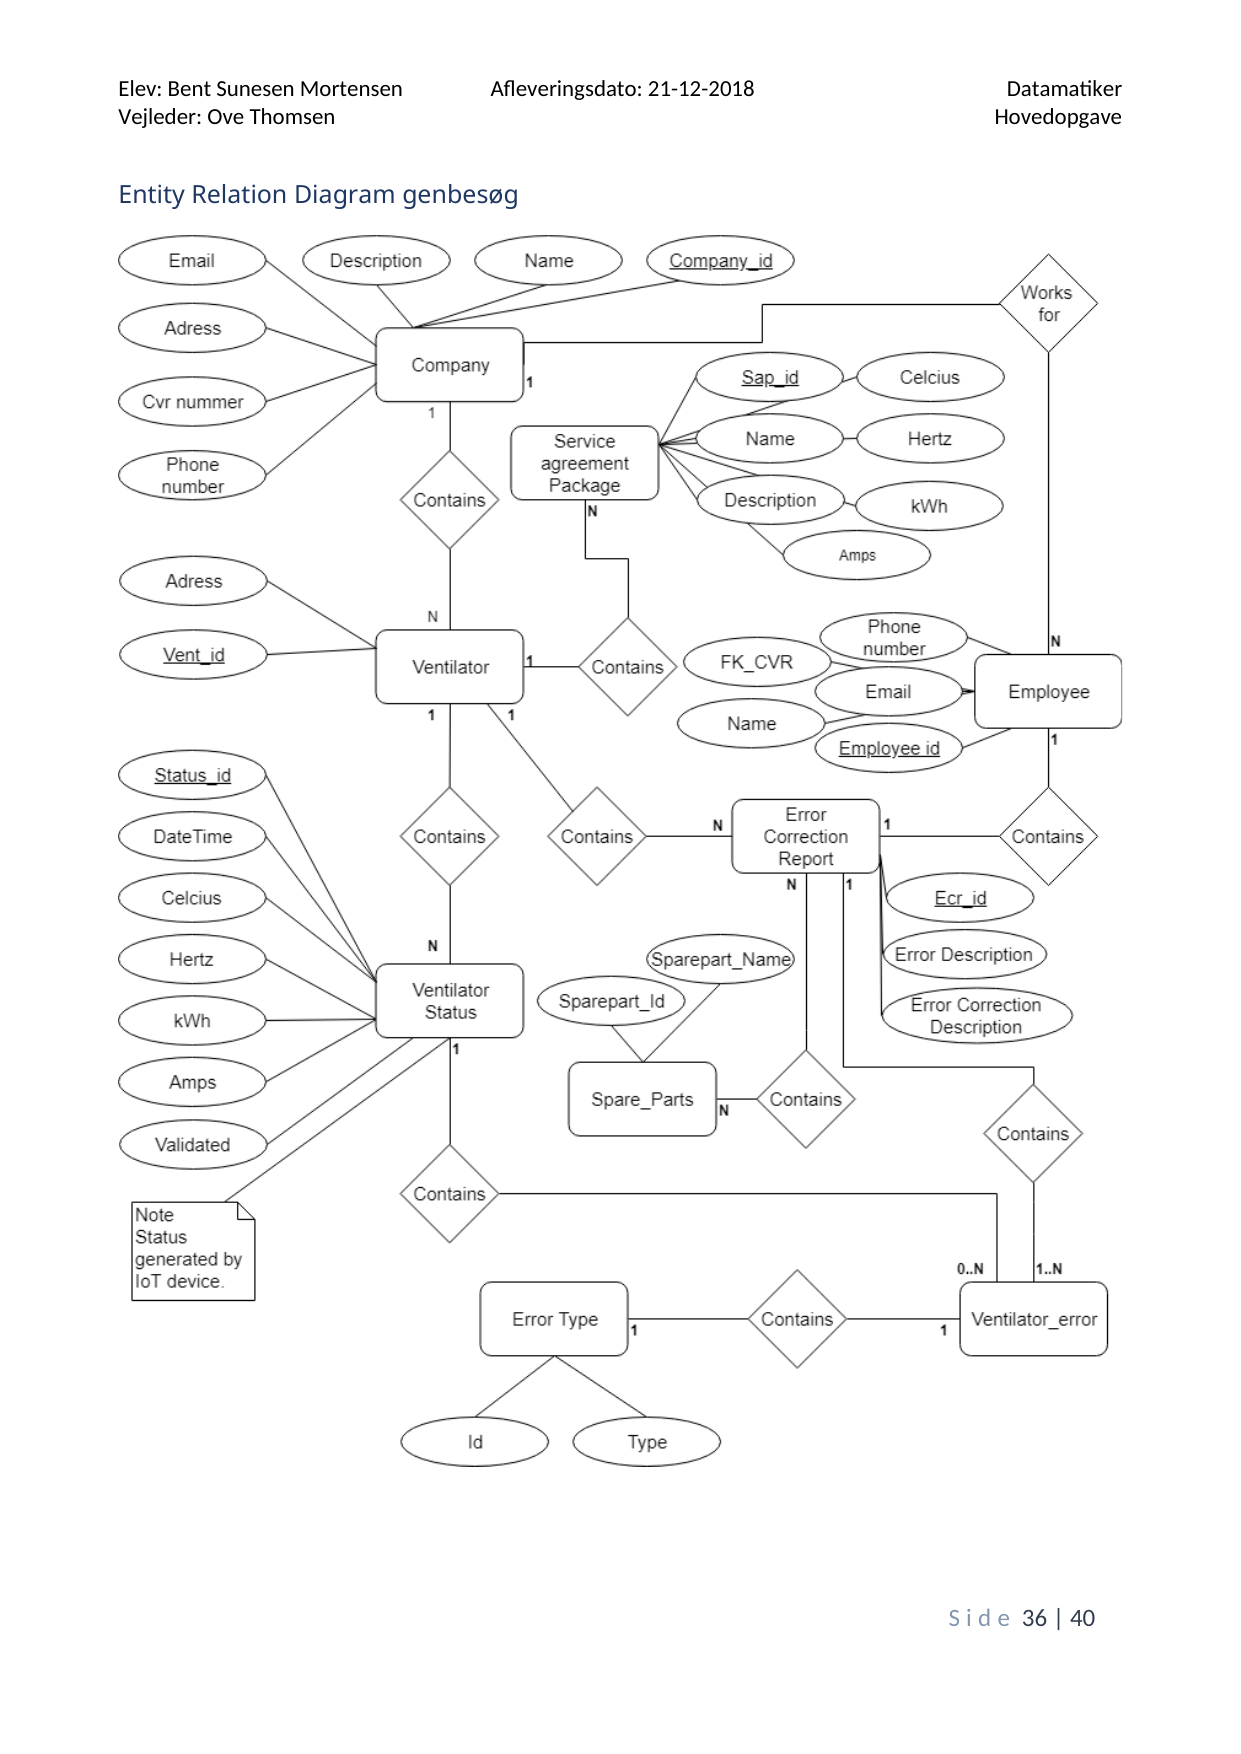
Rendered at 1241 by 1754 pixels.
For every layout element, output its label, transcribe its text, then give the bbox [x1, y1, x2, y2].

subtitle Entity Relation Diagram genbesøg [118, 177, 1122, 211]
picture [118, 234, 1123, 1467]
